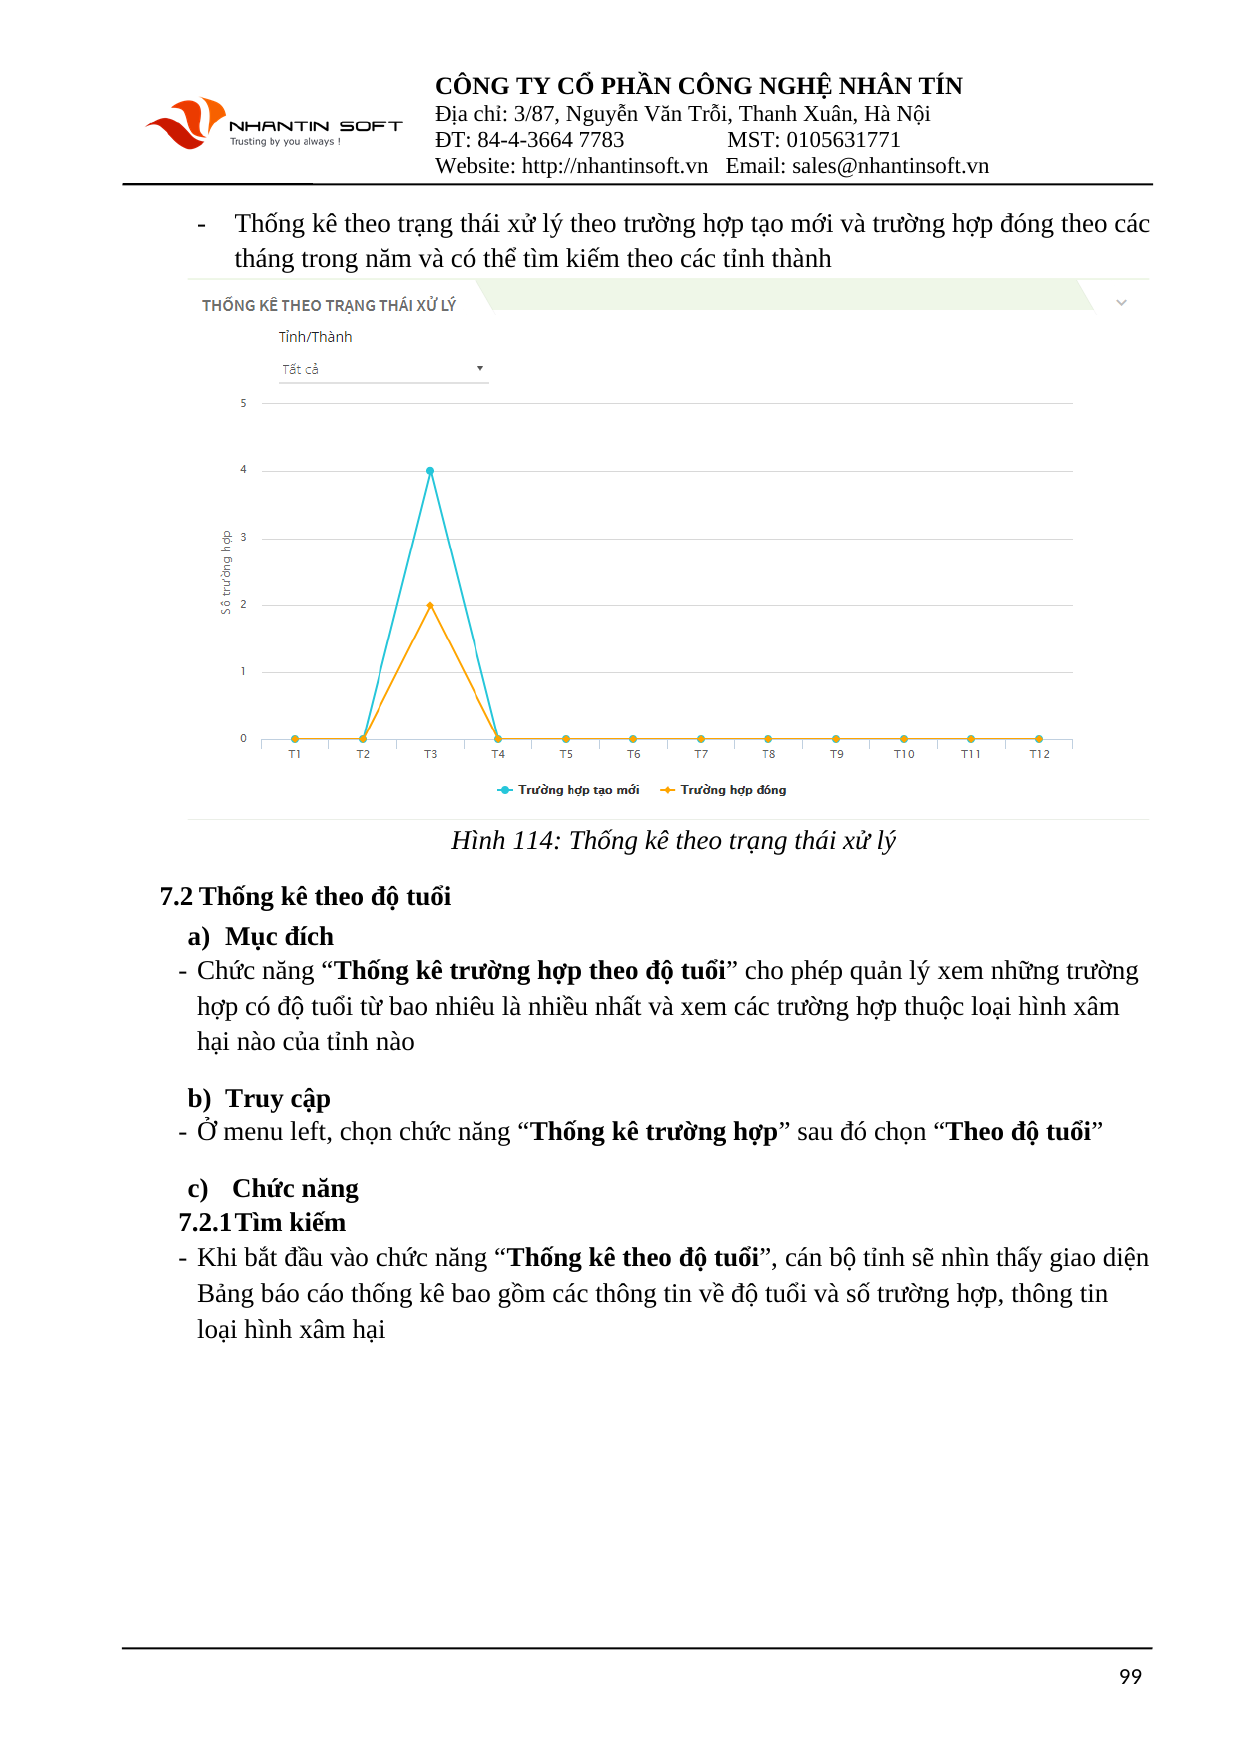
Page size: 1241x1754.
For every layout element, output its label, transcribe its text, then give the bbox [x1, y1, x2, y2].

subtitle Tìm kiếm [178, 1206, 1153, 1237]
list Thống kê theo trạng thái xử lý theo trường hợp tạo mới và trường hợp đóng theo các tháng trong năm và có thể tìm kiếm theo các tỉnh thành [197, 207, 1153, 273]
subtitle Mục đích [187, 920, 1153, 952]
picture [187, 278, 1150, 820]
picture [133, 70, 413, 176]
list Hình 114: Thống kê theo trạng thái xử lý [197, 824, 1153, 855]
list Ở menu left, chọn chức năng “Thống kê trường hợp” sau đó chọn “Theo độ tuổi” [178, 1116, 1153, 1147]
subtitle Truy cập [187, 1082, 1153, 1113]
subtitle Thống kê theo độ tuổi [159, 881, 1153, 912]
list Chức năng “Thống kê trường hợp theo độ tuổi” cho phép quản lý xem những trường hợp có độ tuổi từ bao nhiêu là nhiều nhất và xem các trường hợp thuộc loại hình xâm hại nào của tỉnh nào [178, 954, 1153, 1057]
list Khi bắt đầu vào chức năng “Thống kê theo độ tuổi”, cán bộ tỉnh sẽ nhìn thấy giao diện Bảng báo cáo thống kê bao gồm các thông tin về độ tuổi và số trường hợp, thông tin loại hình xâm hại [178, 1241, 1153, 1344]
subtitle Chức năng [187, 1172, 1153, 1203]
